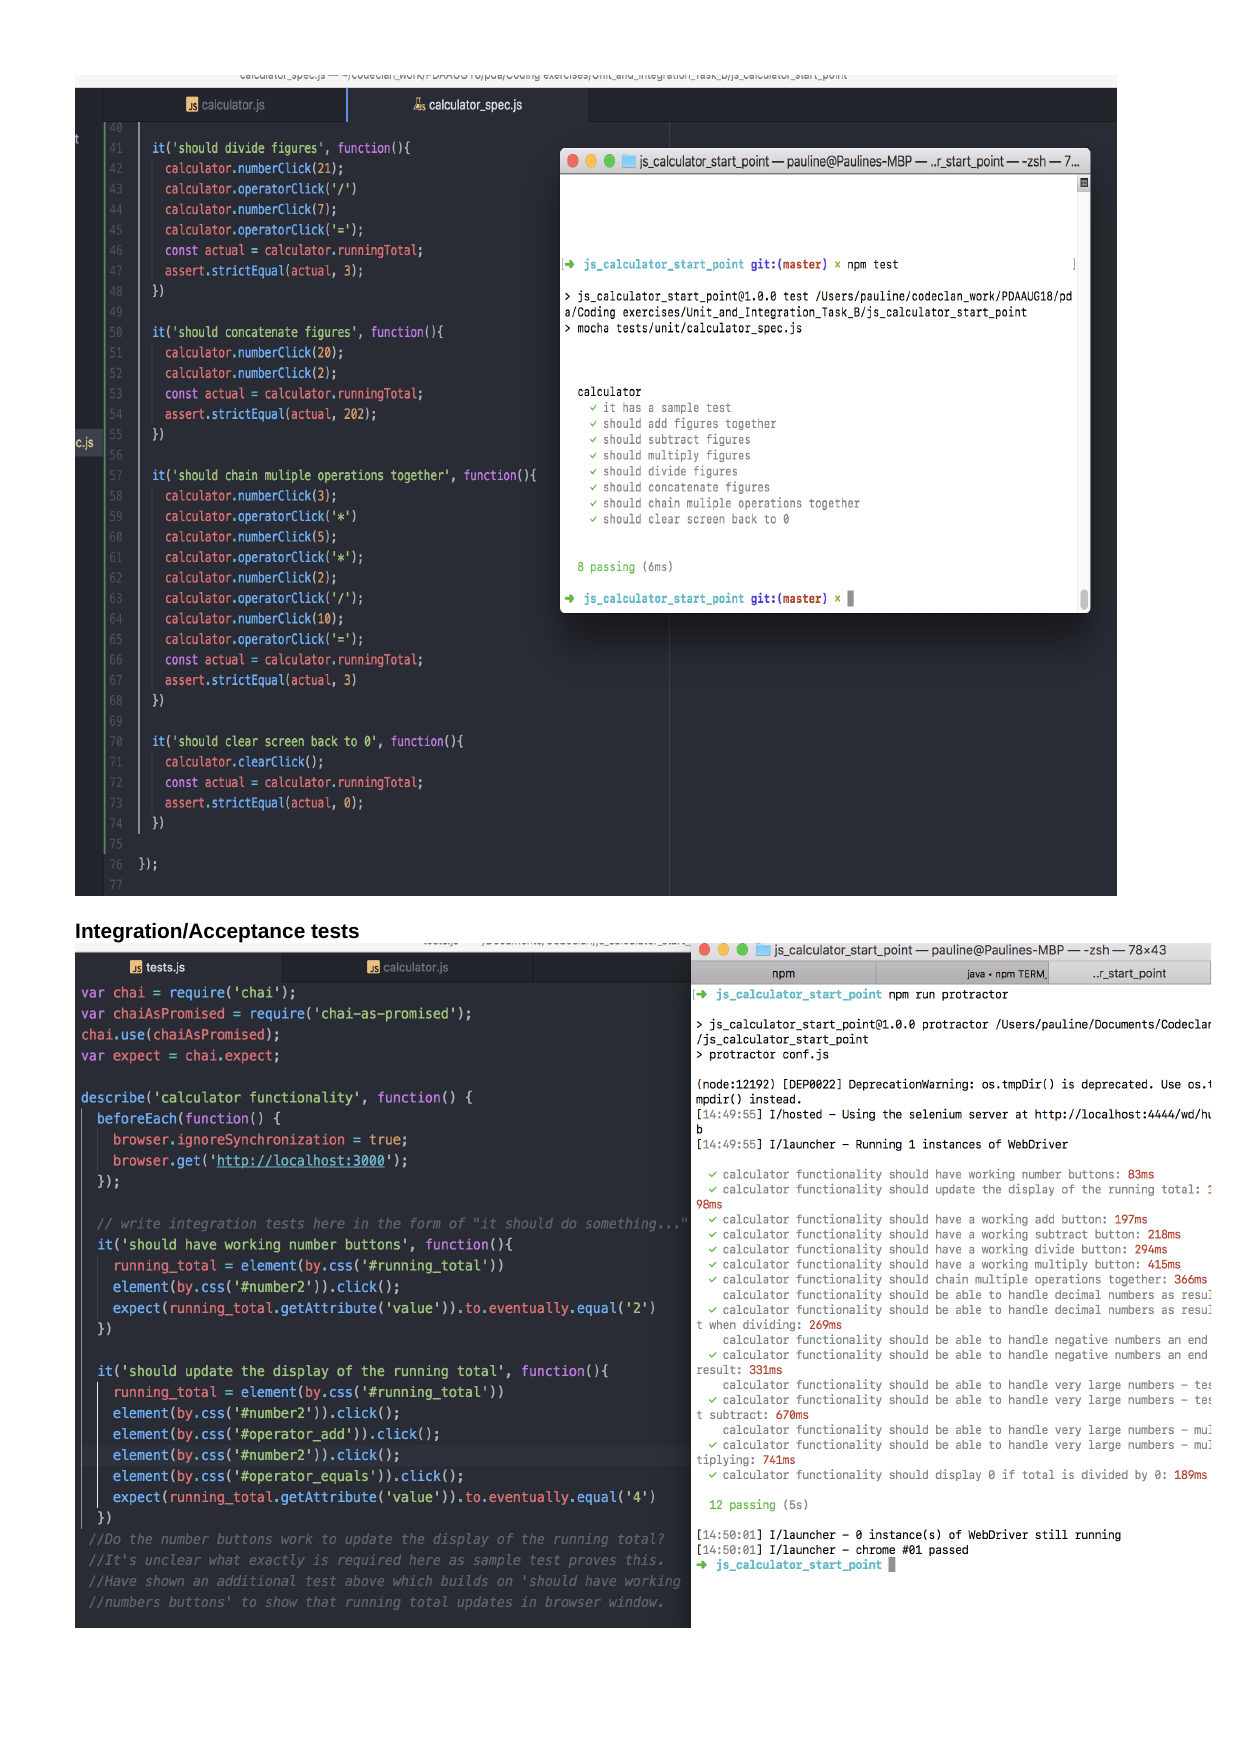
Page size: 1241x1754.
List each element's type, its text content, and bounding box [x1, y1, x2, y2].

picture [75, 943, 1212, 1628]
text Integration/Acceptance tests [75, 919, 1165, 943]
picture [75, 75, 1117, 896]
